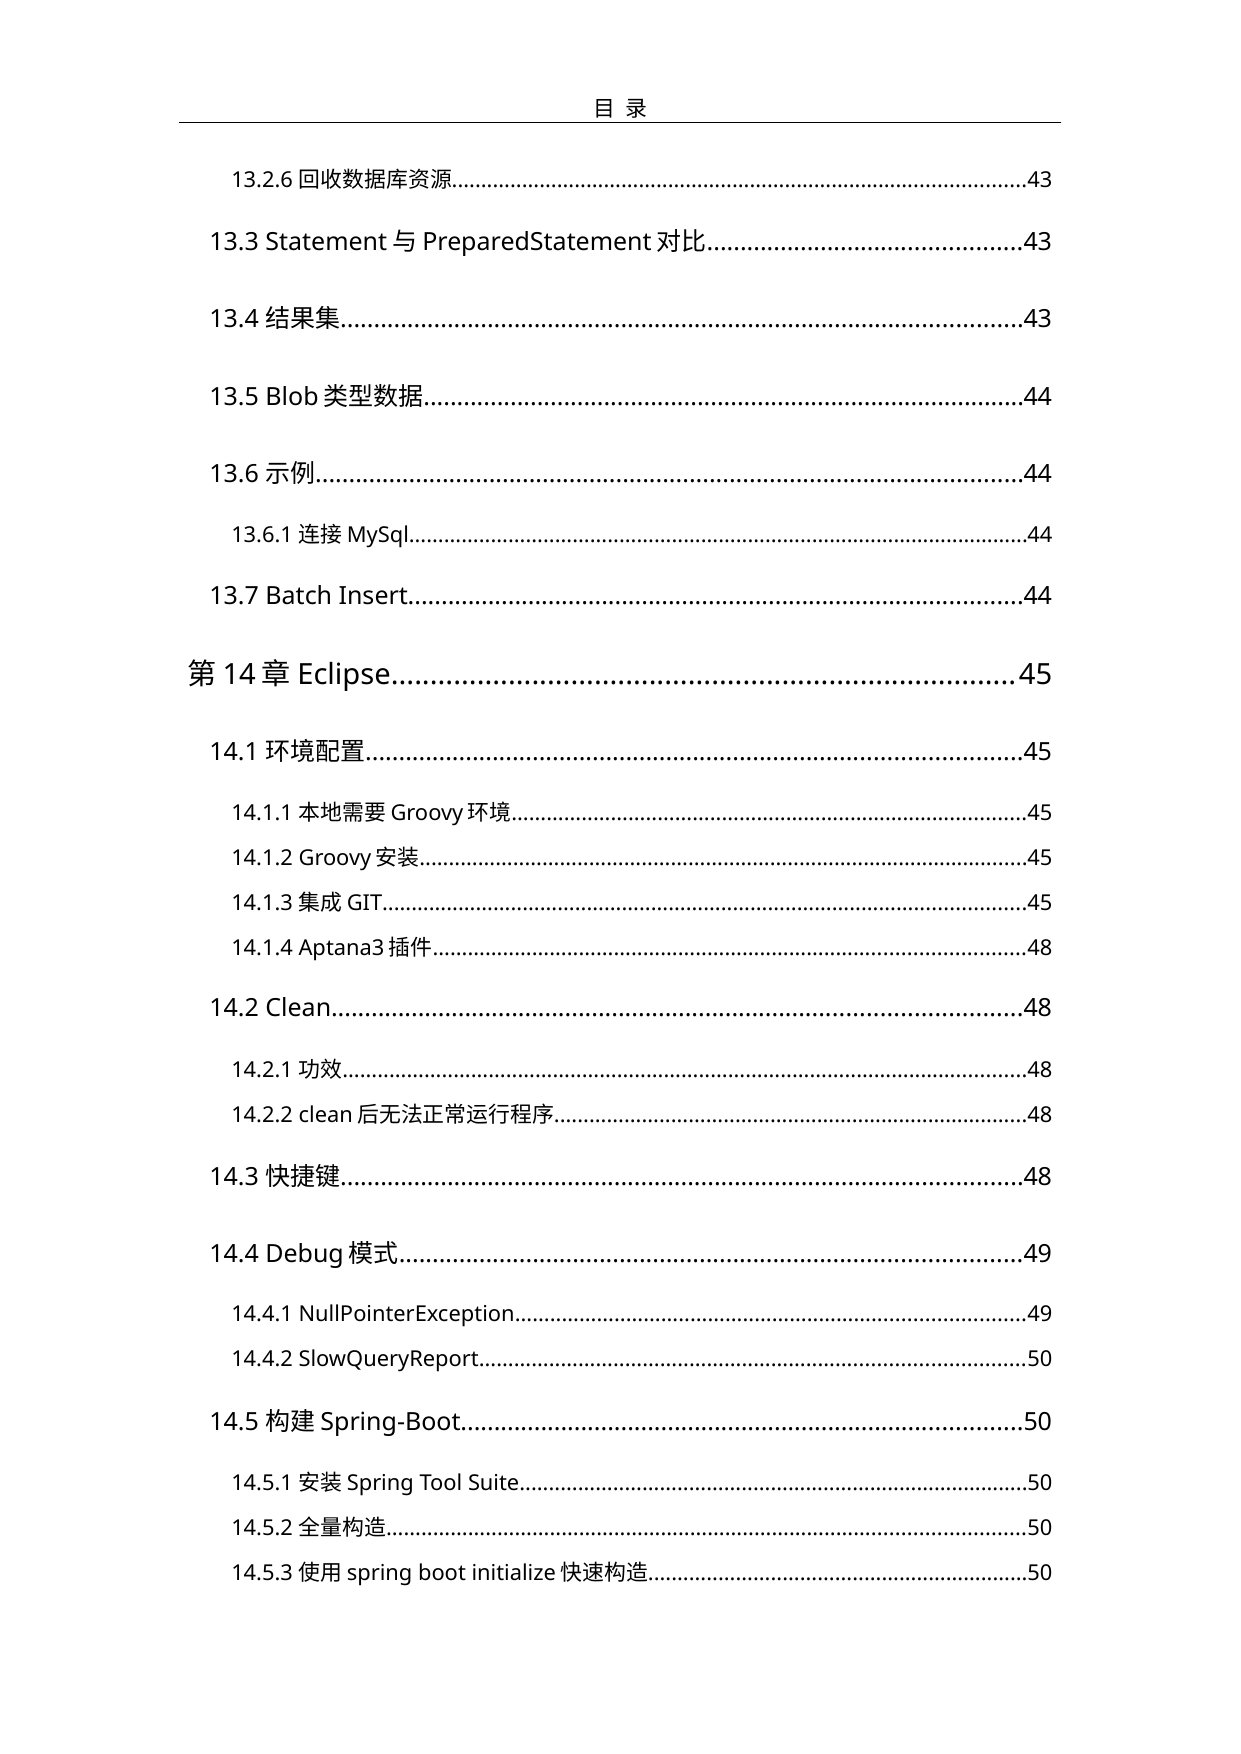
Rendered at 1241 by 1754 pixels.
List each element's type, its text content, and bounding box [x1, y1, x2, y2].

text 14.5 构建Spring-Boot 50 [209, 1387, 1053, 1452]
text 14.1.3 集成GIT 45 [231, 884, 1053, 917]
text 14.4 Debug模式 49 [209, 1219, 1053, 1284]
text 14.4.2 SlowQueryReport 50 [231, 1342, 1053, 1374]
text 13.6.1 连接MySql 44 [231, 517, 1053, 549]
text 13.2.6 回收数据库资源 43 [231, 162, 1053, 194]
text 14.4.1 NullPointerException 49 [231, 1297, 1053, 1329]
text 14.1.1 本地需要Groovy环境 45 [231, 794, 1053, 827]
text 13.6 示例 44 [209, 439, 1053, 504]
text 14.1.2 Groovy安装 45 [231, 839, 1053, 872]
text 14.3 快捷键 48 [209, 1142, 1053, 1207]
text 14.1.4 Aptana3插件 48 [231, 929, 1053, 962]
text 14.5.1 安装Spring Tool Suite 50 [231, 1464, 1053, 1497]
text 14.2 Clean 48 [209, 974, 1053, 1039]
text 14.5.3 使用spring boot initialize快速构造 50 [231, 1554, 1053, 1587]
text 14.1 环境配置 45 [209, 717, 1053, 782]
text 14.2.2 clean后无法正常运行程序 48 [231, 1097, 1053, 1129]
text 14.2.1 功效 48 [231, 1052, 1053, 1084]
text 13.3 Statement与PreparedStatement对比 43 [209, 207, 1053, 272]
text 13.7 Batch Insert 44 [209, 562, 1053, 627]
text 第14章 Eclipse 45 [187, 639, 1053, 704]
text 13.5 Blob类型数据 44 [209, 362, 1053, 427]
text 14.5.2 全量构造 50 [231, 1509, 1053, 1542]
text 13.4 结果集 43 [209, 284, 1053, 349]
